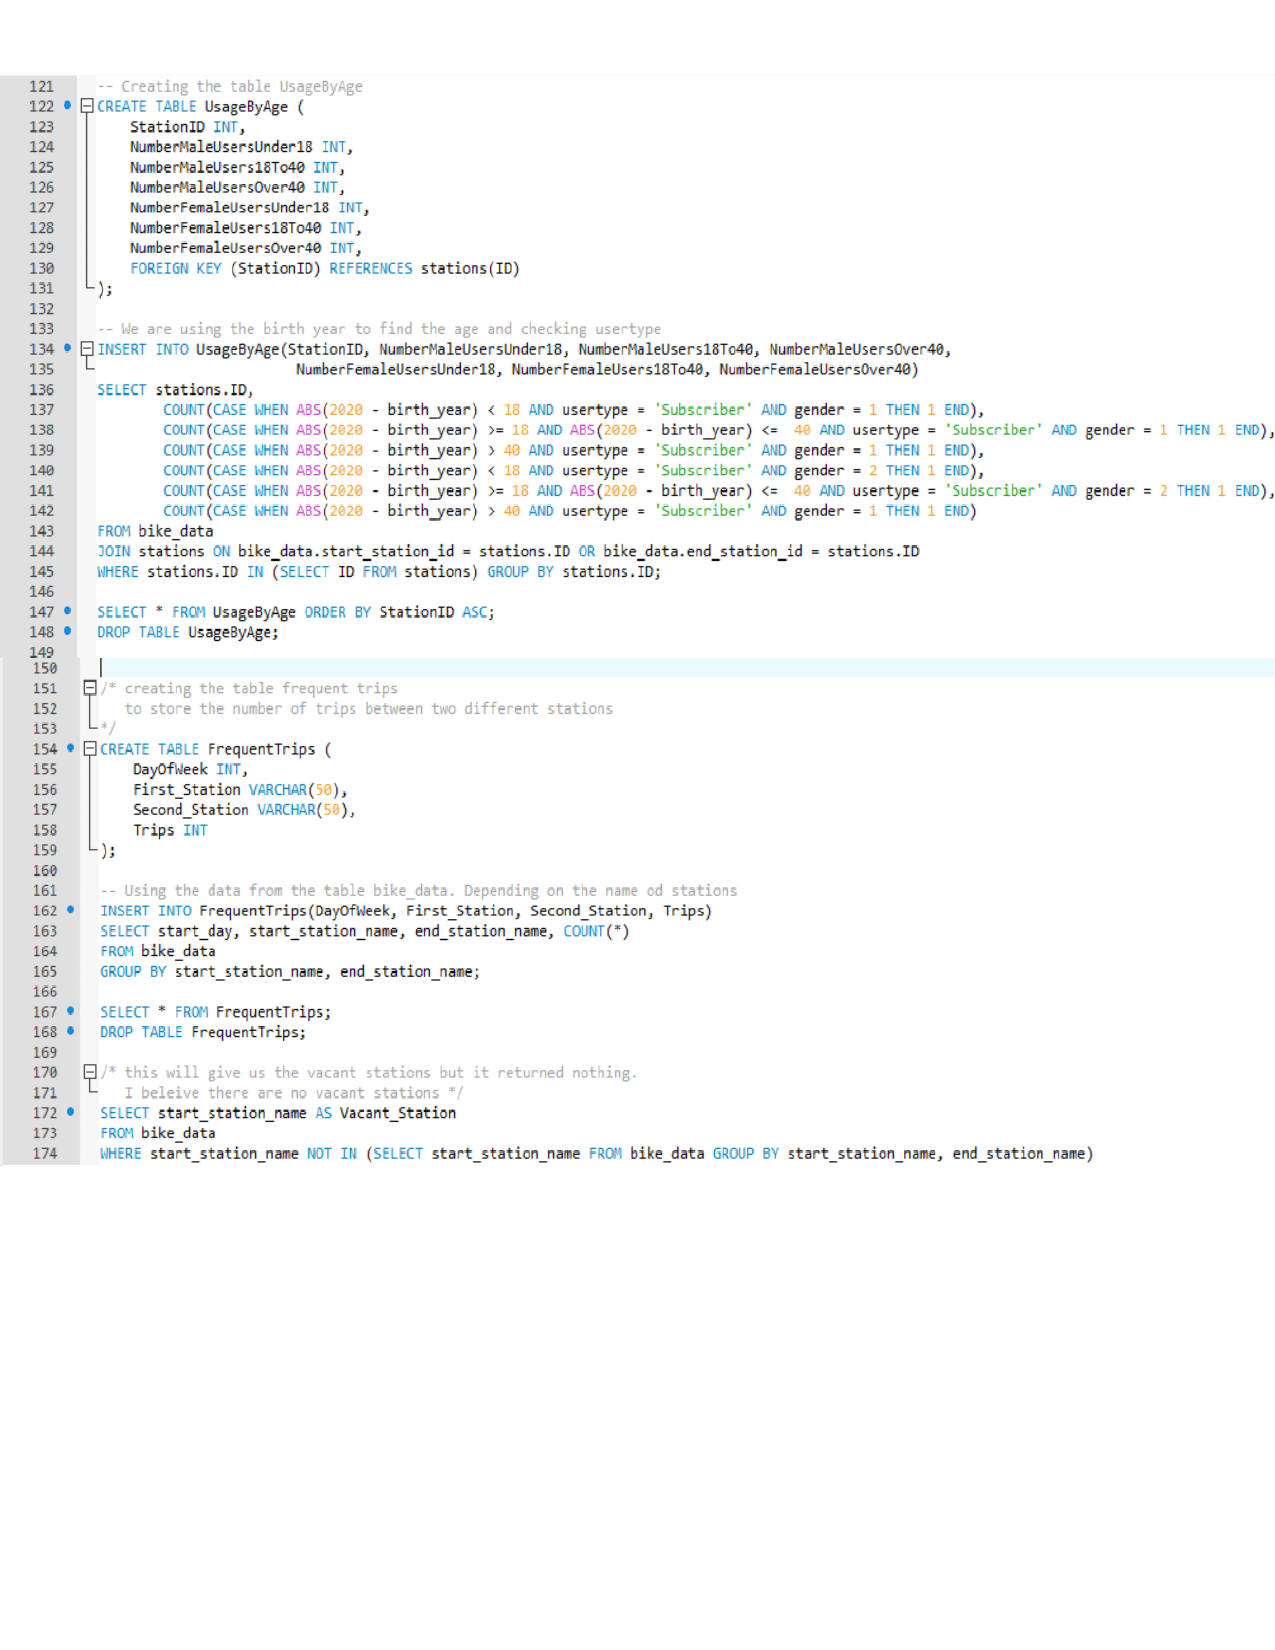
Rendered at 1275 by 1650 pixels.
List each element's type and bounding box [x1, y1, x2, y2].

picture [0, 75, 1275, 1167]
